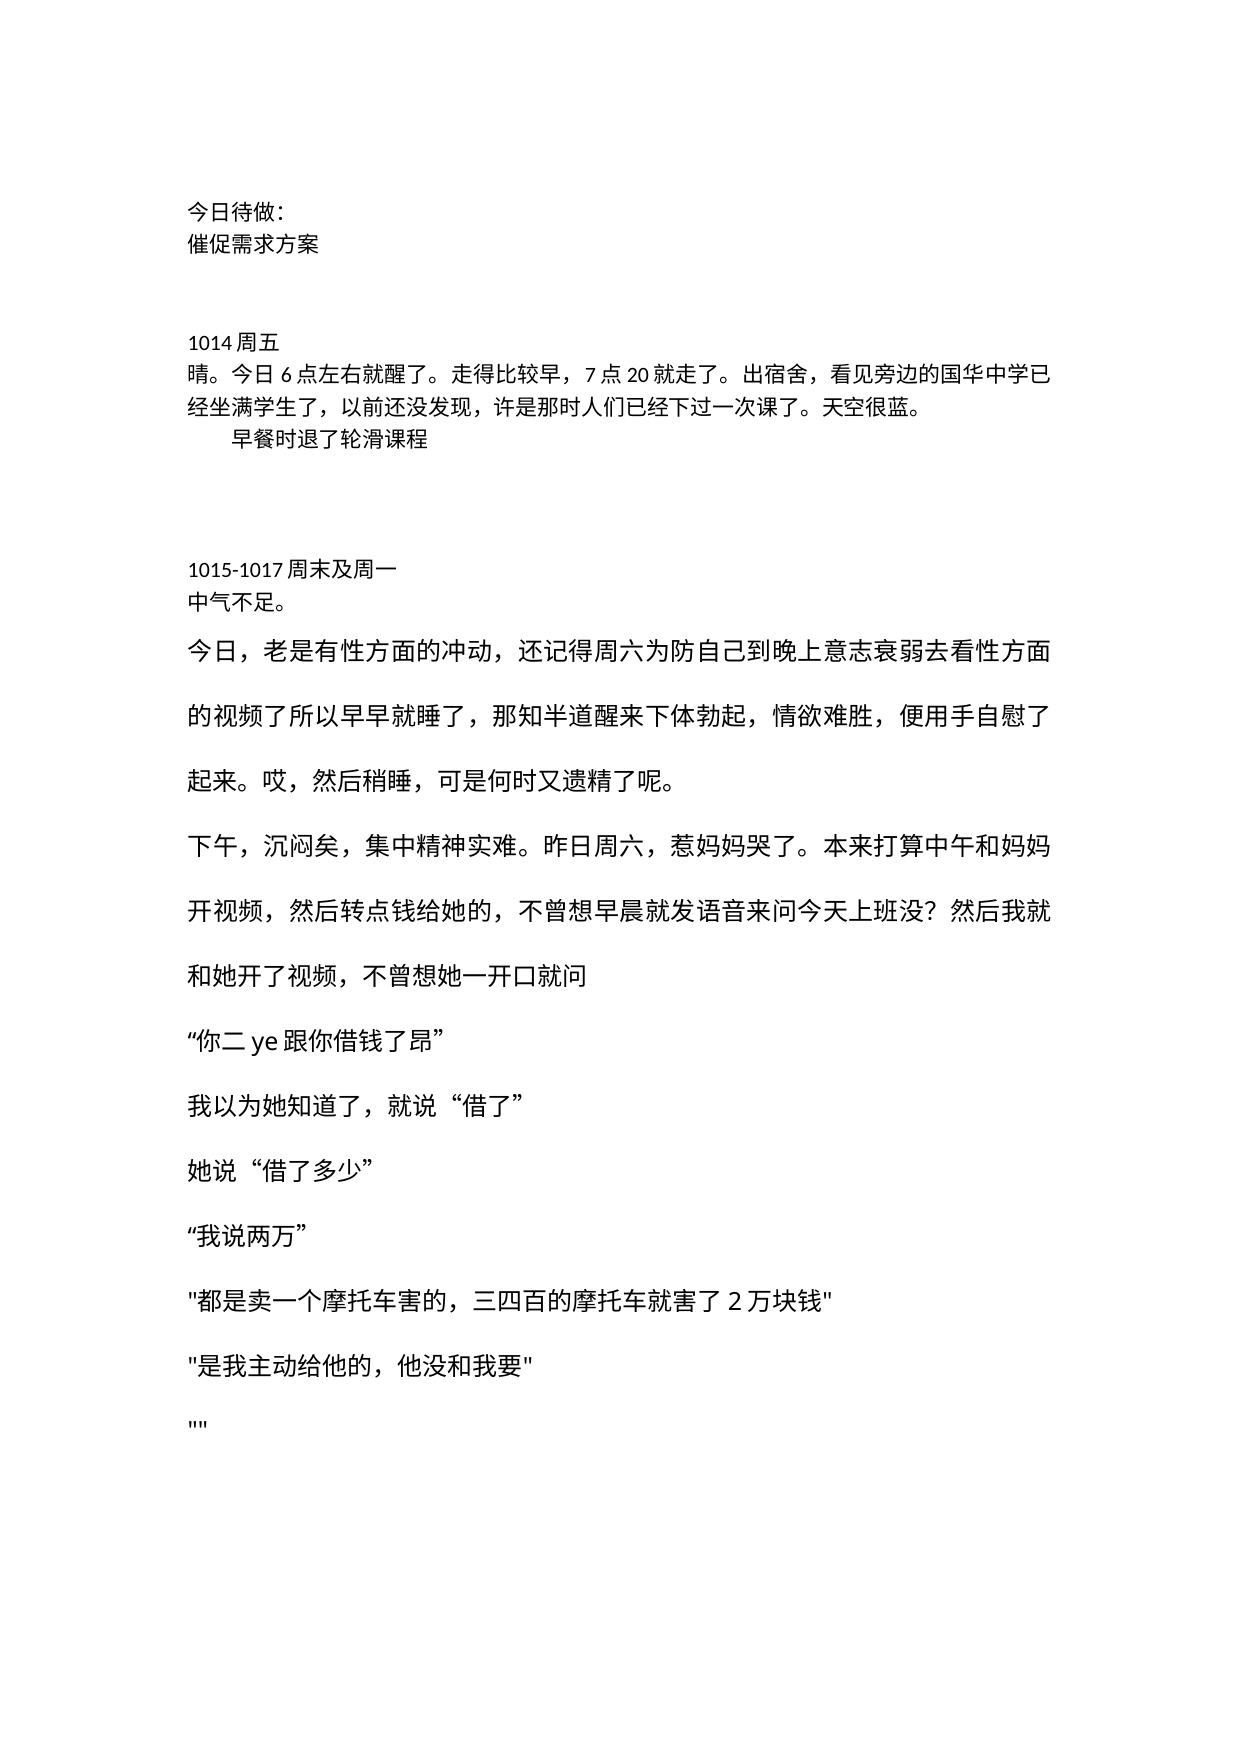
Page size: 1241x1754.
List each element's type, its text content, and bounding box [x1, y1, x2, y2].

text 1015-1017周末及周一 [187, 552, 1053, 584]
text 晴。今日6点左右就醒了。走得比较早，7点20就走了。出宿舍，看见旁边的国华中学已经坐满学生了，以前还没发现，许是那时人们已经下过一次课了。天空很蓝。 [187, 357, 1053, 422]
text 催促需求方案 [187, 227, 1053, 259]
text 早餐时退了轮滑课程 [187, 422, 1053, 454]
text 今日，老是有性方面的冲动，还记得周六为防自己到晚上意志衰弱去看性方面的视频了所以早早就睡了，那知半道醒来下体勃起，情欲难胜，便用手自慰了起来。哎，然后稍睡，可是何时又遗精了呢。 下午，沉闷矣，集中精神实难。昨日周六，惹妈妈哭了。本来打算中午和妈妈开视频，然后转点钱给她的，不曾想早晨就发语音来问今天上班没？然后我就和她开了视频，不曾想她一开口就问 “你二ye跟你借钱了昂” 我以为她知道了，就说“借了” 她说“借了多少” “我说两万” "都是卖一个摩托车害的，三四百的摩托车就害了2万块钱" "是我主动给他的，他没和我要" "" [187, 617, 1053, 1462]
text 中气不足。 [187, 584, 1053, 617]
text 今日待做： [187, 194, 1053, 227]
text 1014周五 [187, 324, 1053, 357]
